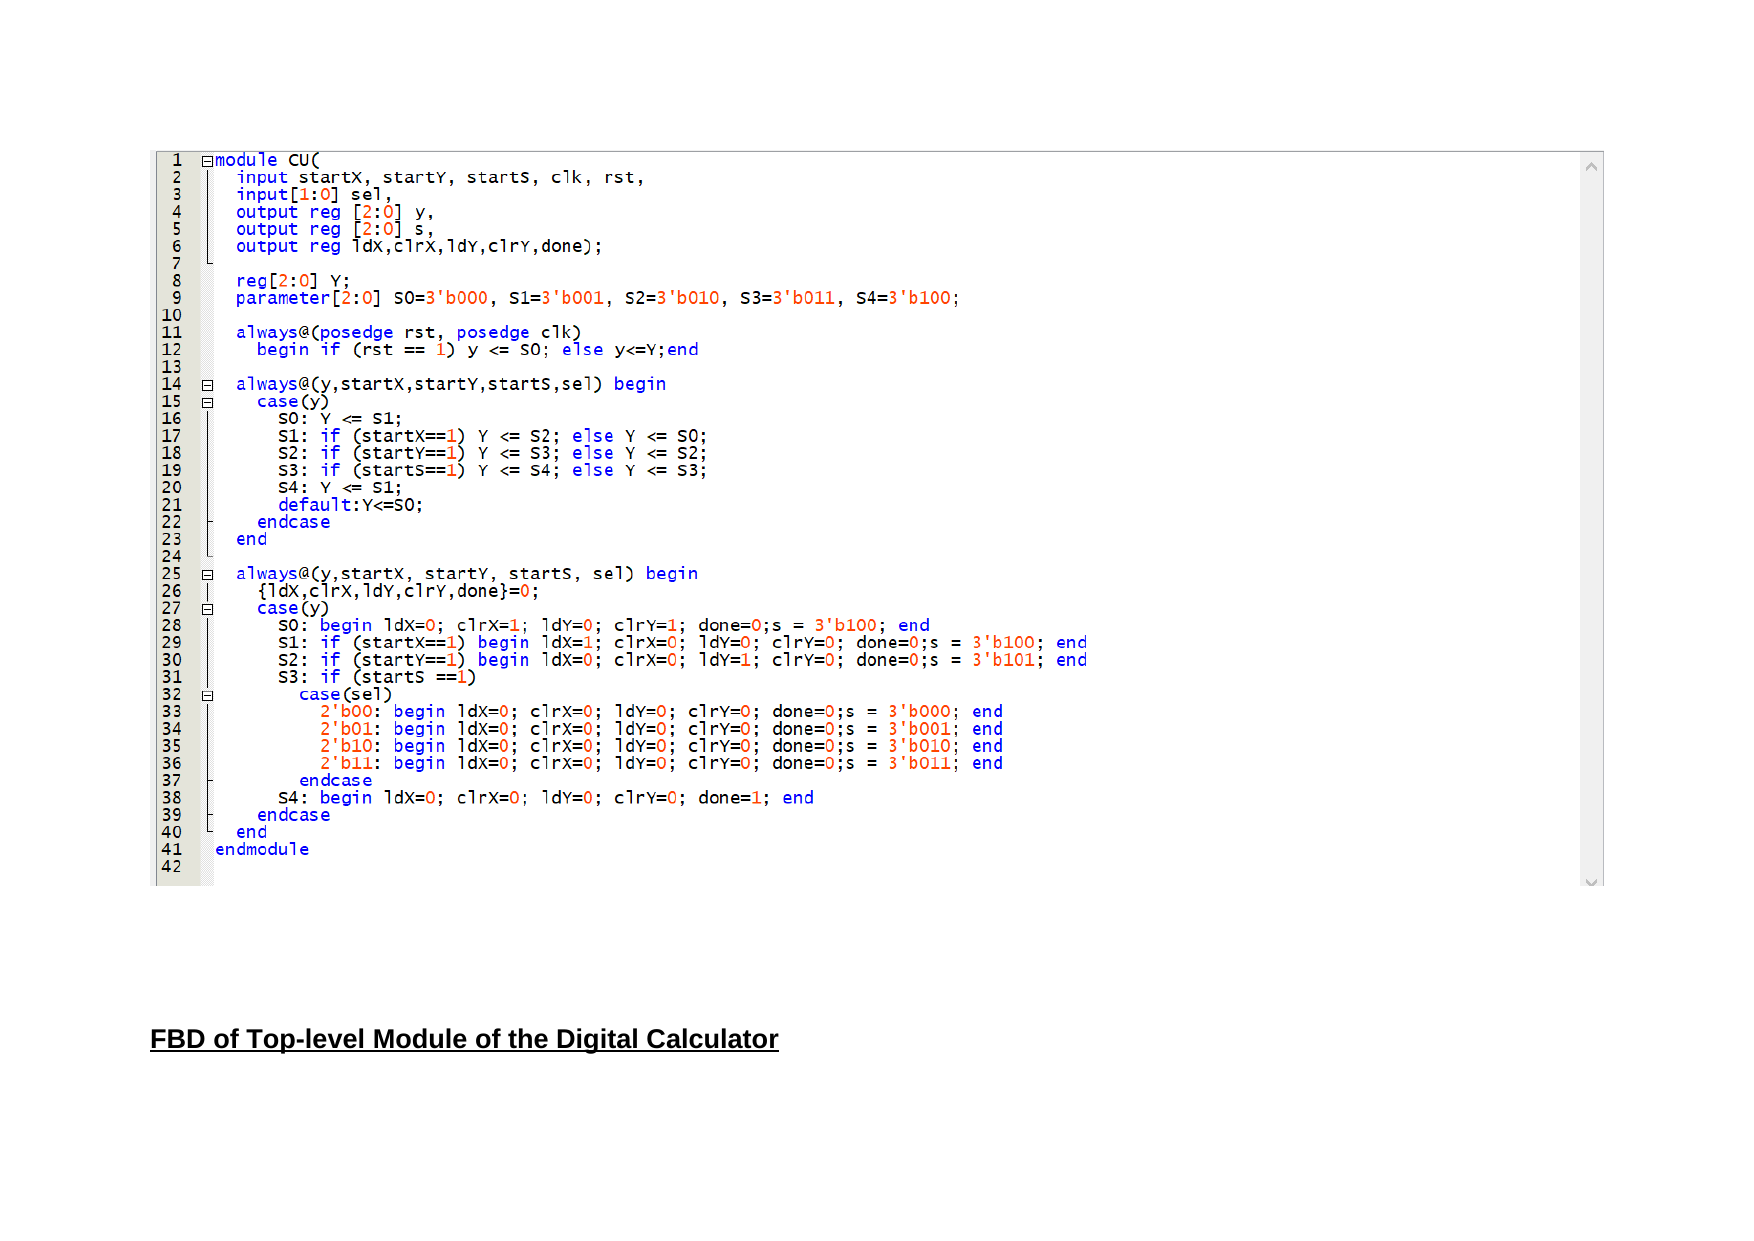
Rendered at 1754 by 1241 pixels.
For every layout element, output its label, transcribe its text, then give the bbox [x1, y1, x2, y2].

text FBD of Top-level Module of the Digital Calculator [150, 1023, 1604, 1054]
picture [150, 150, 1604, 886]
